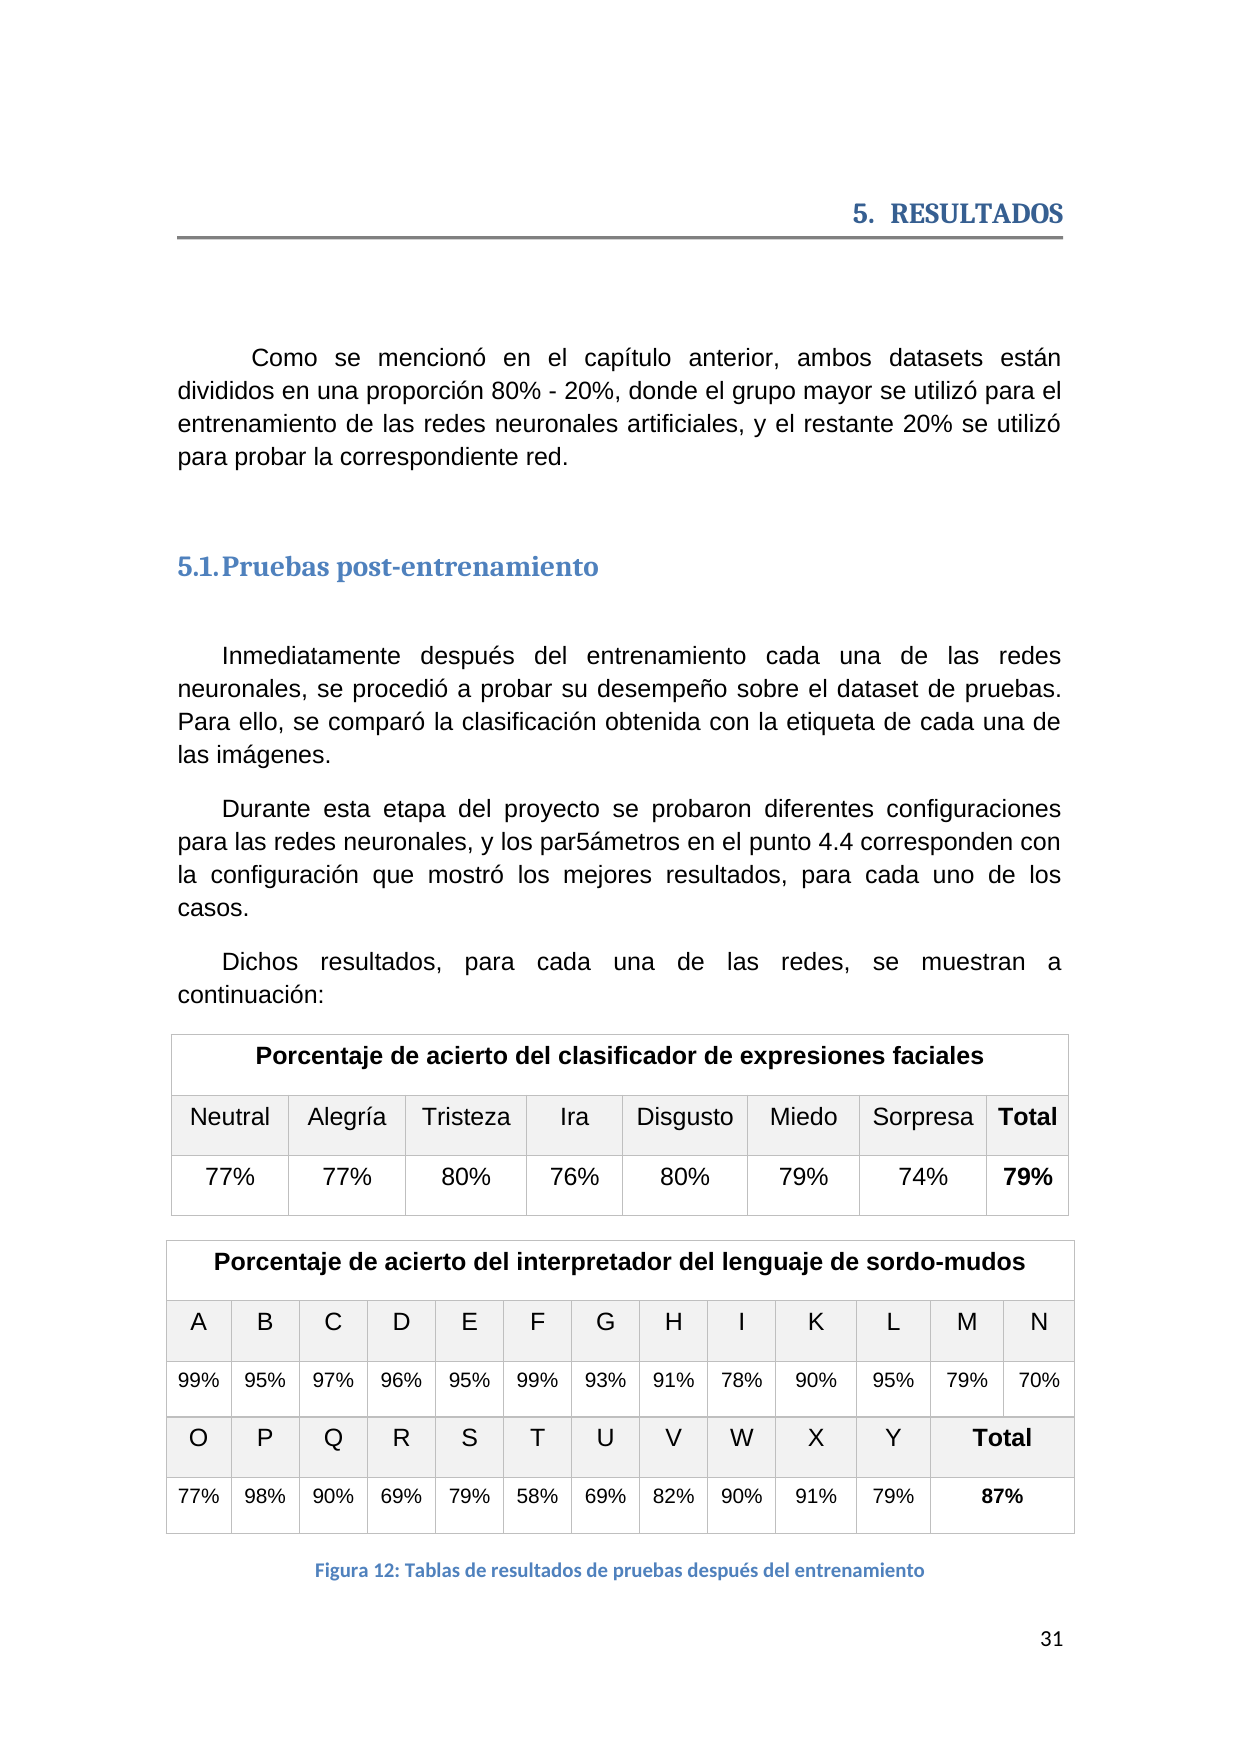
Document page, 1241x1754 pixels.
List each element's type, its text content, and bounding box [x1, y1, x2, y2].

text Inmediatamente después del entrenamiento cada una de las redes neuronales, se procedió a probar su desempeño sobre el dataset de pruebas. Para ello, se comparó la clasificación obtenida con la etiqueta de cada una de las imágenes. [177, 641, 1063, 769]
table_cell N [1004, 1301, 1074, 1361]
table_cell Disgusto [623, 1096, 747, 1155]
table_cell 77% [167, 1478, 231, 1532]
table_cell 76% [527, 1156, 622, 1215]
table_cell Sorpresa [860, 1096, 986, 1155]
table_cell 93% [572, 1362, 639, 1416]
table_cell 79% [436, 1478, 503, 1532]
table_cell G [572, 1301, 639, 1361]
table_cell 97% [300, 1362, 367, 1416]
table_cell Y [857, 1418, 930, 1477]
table_cell Alegría [289, 1096, 405, 1155]
table_cell 91% [640, 1362, 707, 1416]
table_cell 70% [1004, 1362, 1074, 1416]
table_cell W [708, 1418, 775, 1477]
table_cell 79% [857, 1478, 930, 1532]
table_cell 91% [776, 1478, 856, 1532]
table_cell K [776, 1301, 856, 1361]
table_cell V [640, 1418, 707, 1477]
table_cell B [232, 1301, 299, 1361]
subtitle RESULTADOS [177, 198, 1063, 231]
table_cell 95% [436, 1362, 503, 1416]
table_cell 99% [504, 1362, 571, 1416]
table_cell H [640, 1301, 707, 1361]
table_cell 79% [931, 1362, 1003, 1416]
table_cell Miedo [748, 1096, 859, 1155]
table_cell A [167, 1301, 231, 1361]
table_cell T [504, 1418, 571, 1477]
table_cell R [368, 1418, 435, 1477]
table_cell 79% [748, 1156, 859, 1215]
table_cell 99% [167, 1362, 231, 1416]
subtitle Pruebas post-entrenamiento [177, 550, 1063, 583]
table_cell M [931, 1301, 1003, 1361]
table_cell I [708, 1301, 775, 1361]
table_cell X [776, 1418, 856, 1477]
table_cell 77% [172, 1156, 288, 1215]
text Como se mencionó en el capítulo anterior, ambos datasets están divididos en una proporción 80% - 20%, donde el grupo mayor se utilizó para el entrenamiento de las redes neuronales artificiales, y el restante 20% se utilizó para probar la correspondiente red. [177, 343, 1063, 471]
text Durante esta etapa del proyecto se probaron diferentes configuraciones para las redes neuronales, y los par5ámetros en el punto 4.4 corresponden con la configuración que mostró los mejores resultados, para cada uno de los casos. [177, 794, 1063, 922]
table_cell 90% [776, 1362, 856, 1416]
text Figura 12: Tablas de resultados de pruebas después del entrenamiento [177, 1557, 1063, 1582]
table_cell 78% [708, 1362, 775, 1416]
table_cell L [857, 1301, 930, 1361]
table_cell 95% [232, 1362, 299, 1416]
table_cell F [504, 1301, 571, 1361]
table_cell 77% [289, 1156, 405, 1215]
table_cell 58% [504, 1478, 571, 1532]
table_cell Total [987, 1096, 1068, 1155]
table_cell O [167, 1418, 231, 1477]
table_header Porcentaje de acierto del interpretador del lenguaje de sordo-mudos [167, 1241, 1074, 1300]
table_cell 80% [623, 1156, 747, 1215]
table_cell 98% [232, 1478, 299, 1532]
text Dichos resultados, para cada una de las redes, se muestran a continuación: [177, 947, 1063, 1009]
table_cell 69% [368, 1478, 435, 1532]
table_cell 90% [708, 1478, 775, 1532]
table_cell Total [931, 1418, 1074, 1477]
table_cell 96% [368, 1362, 435, 1416]
table_cell U [572, 1418, 639, 1477]
table_cell 74% [860, 1156, 986, 1215]
table_cell Q [300, 1418, 367, 1477]
table_cell Neutral [172, 1096, 288, 1155]
table_cell 79% [987, 1156, 1068, 1215]
table_cell 80% [406, 1156, 526, 1215]
table_header Porcentaje de acierto del clasificador de expresiones faciales [172, 1035, 1068, 1094]
table_cell 87% [931, 1478, 1074, 1532]
table_cell S [436, 1418, 503, 1477]
table_cell 82% [640, 1478, 707, 1532]
table_cell C [300, 1301, 367, 1361]
table_cell 90% [300, 1478, 367, 1532]
table_cell P [232, 1418, 299, 1477]
table_cell Tristeza [406, 1096, 526, 1155]
table_cell 95% [857, 1362, 930, 1416]
table_cell E [436, 1301, 503, 1361]
table_cell D [368, 1301, 435, 1361]
table_cell 69% [572, 1478, 639, 1532]
table_cell Ira [527, 1096, 622, 1155]
